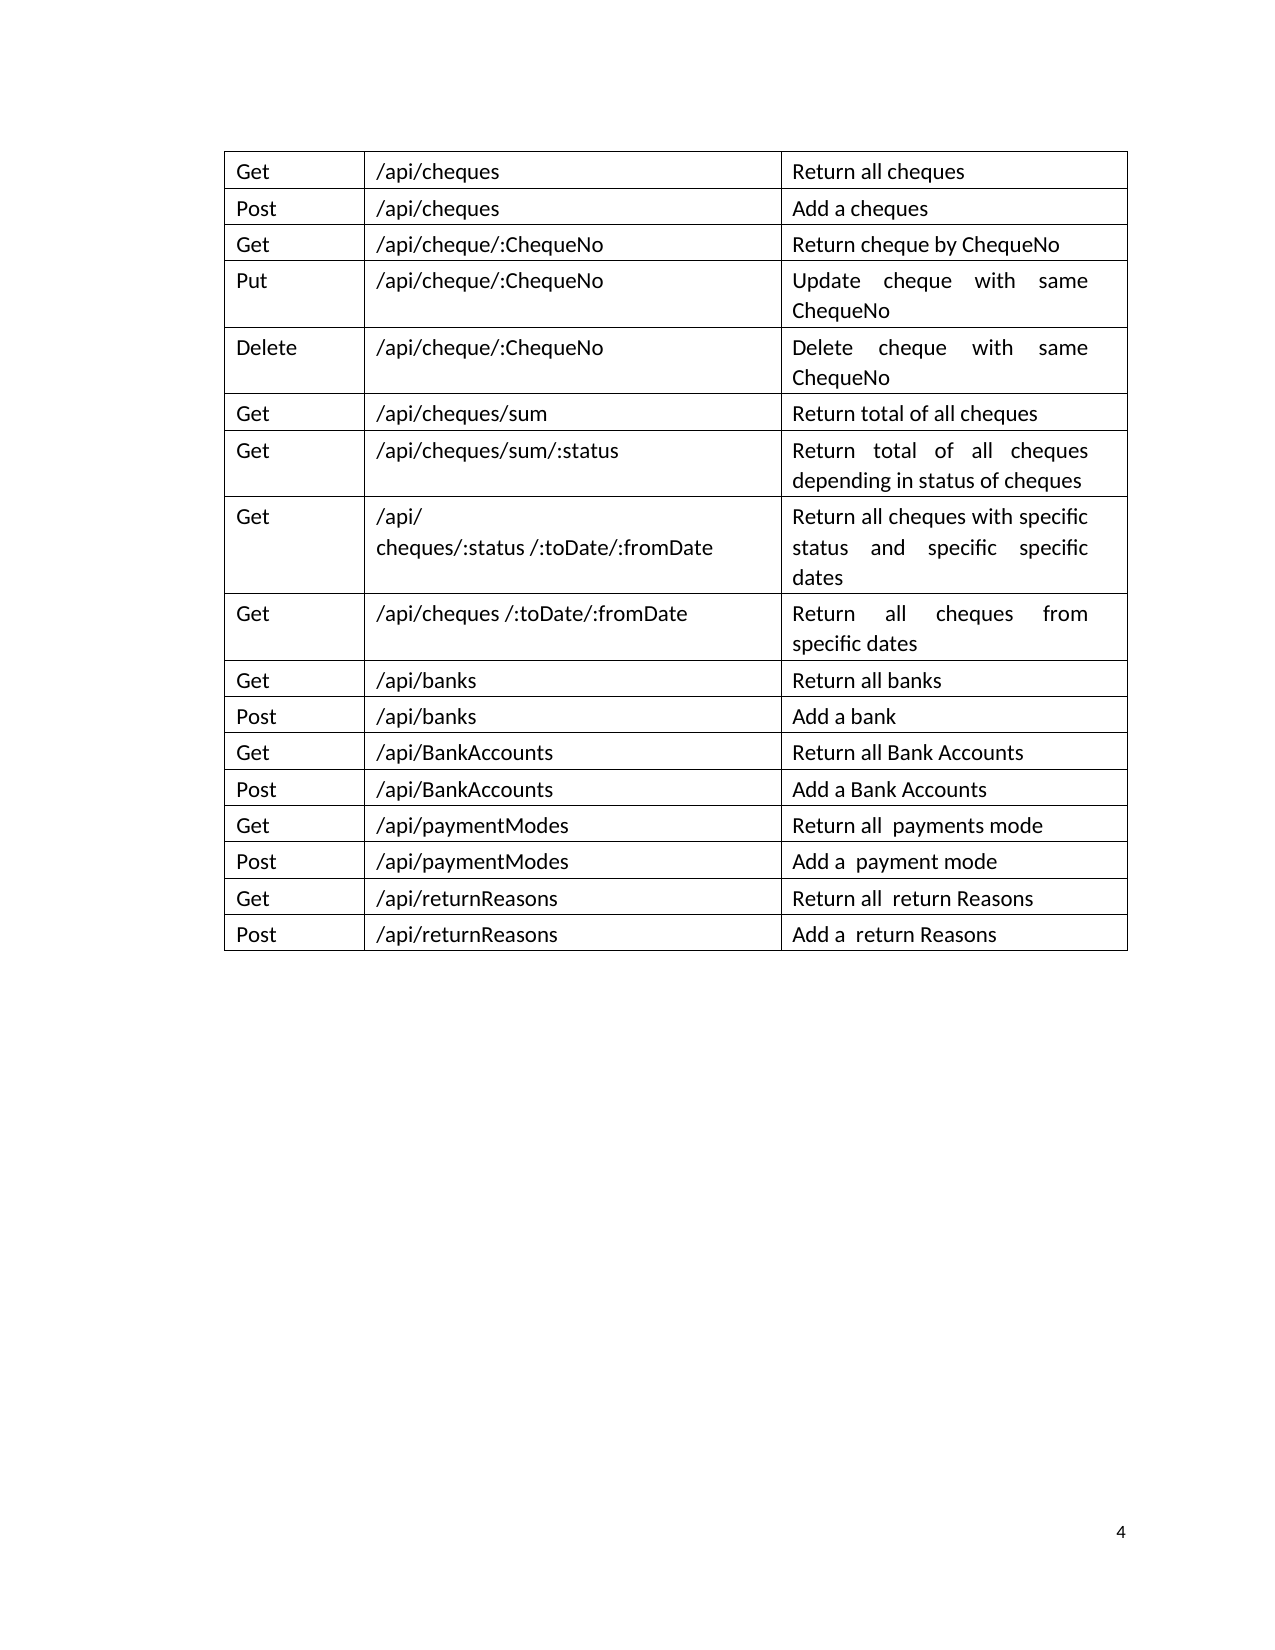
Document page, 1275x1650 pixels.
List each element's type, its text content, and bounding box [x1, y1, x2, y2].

table_cell /api/cheques/sum/:status [365, 431, 781, 496]
table_cell /api/cheque/:ChequeNo [365, 225, 781, 260]
table_cell /api/paymentModes [365, 842, 781, 878]
table_cell /api/cheques [365, 152, 781, 187]
table_cell /api/returnReasons [365, 879, 781, 914]
table_cell Get [225, 879, 364, 914]
table_cell Add a payment mode [782, 842, 1127, 878]
table_cell Return total of all cheques depending in status of cheques [782, 431, 1127, 496]
table_cell /api/cheques /:toDate/:fromDate [365, 594, 781, 659]
table_cell Return all cheques [782, 152, 1127, 187]
table_cell Return all cheques with specific status and specific specific dates [782, 497, 1127, 593]
table_cell Post [225, 770, 364, 805]
table_cell Get [225, 431, 364, 496]
table_cell /api/cheque/:ChequeNo [365, 261, 781, 327]
table_cell Get [225, 661, 364, 696]
table_cell Post [225, 915, 364, 950]
table_cell Return all payments mode [782, 806, 1127, 841]
table_cell Get [225, 594, 364, 659]
table_cell /api/cheques/:status /:toDate/:fromDate [365, 497, 781, 593]
table_cell Return total of all cheques [782, 394, 1127, 429]
table_cell Add a return Reasons [782, 915, 1127, 950]
table_cell Post [225, 842, 364, 878]
table_cell /api/cheques [365, 189, 781, 224]
table_cell Return all Bank Accounts [782, 733, 1127, 768]
table_cell Get [225, 225, 364, 260]
table_cell Add a Bank Accounts [782, 770, 1127, 805]
table_cell Get [225, 497, 364, 593]
table_cell Get [225, 152, 364, 187]
table_cell Get [225, 733, 364, 768]
table_cell Get [225, 806, 364, 841]
table_cell Add a cheques [782, 189, 1127, 224]
table_cell Return all banks [782, 661, 1127, 696]
table_cell /api/returnReasons [365, 915, 781, 950]
table_cell Update cheque with same ChequeNo [782, 261, 1127, 327]
table_cell /api/BankAccounts [365, 733, 781, 768]
table_cell Return cheque by ChequeNo [782, 225, 1127, 260]
table_cell /api/banks [365, 661, 781, 696]
table_cell /api/cheque/:ChequeNo [365, 328, 781, 393]
table_cell Delete cheque with same ChequeNo [782, 328, 1127, 393]
table_cell /api/paymentModes [365, 806, 781, 841]
table_cell Post [225, 189, 364, 224]
table_cell Return all cheques from specific dates [782, 594, 1127, 659]
table_cell Add a bank [782, 697, 1127, 732]
table_cell Get [225, 394, 364, 429]
table_cell Return all return Reasons [782, 879, 1127, 914]
table_cell Post [225, 697, 364, 732]
table_cell /api/banks [365, 697, 781, 732]
table_cell /api/BankAccounts [365, 770, 781, 805]
table_cell /api/cheques/sum [365, 394, 781, 429]
table_cell Delete [225, 328, 364, 393]
table_cell Put [225, 261, 364, 327]
